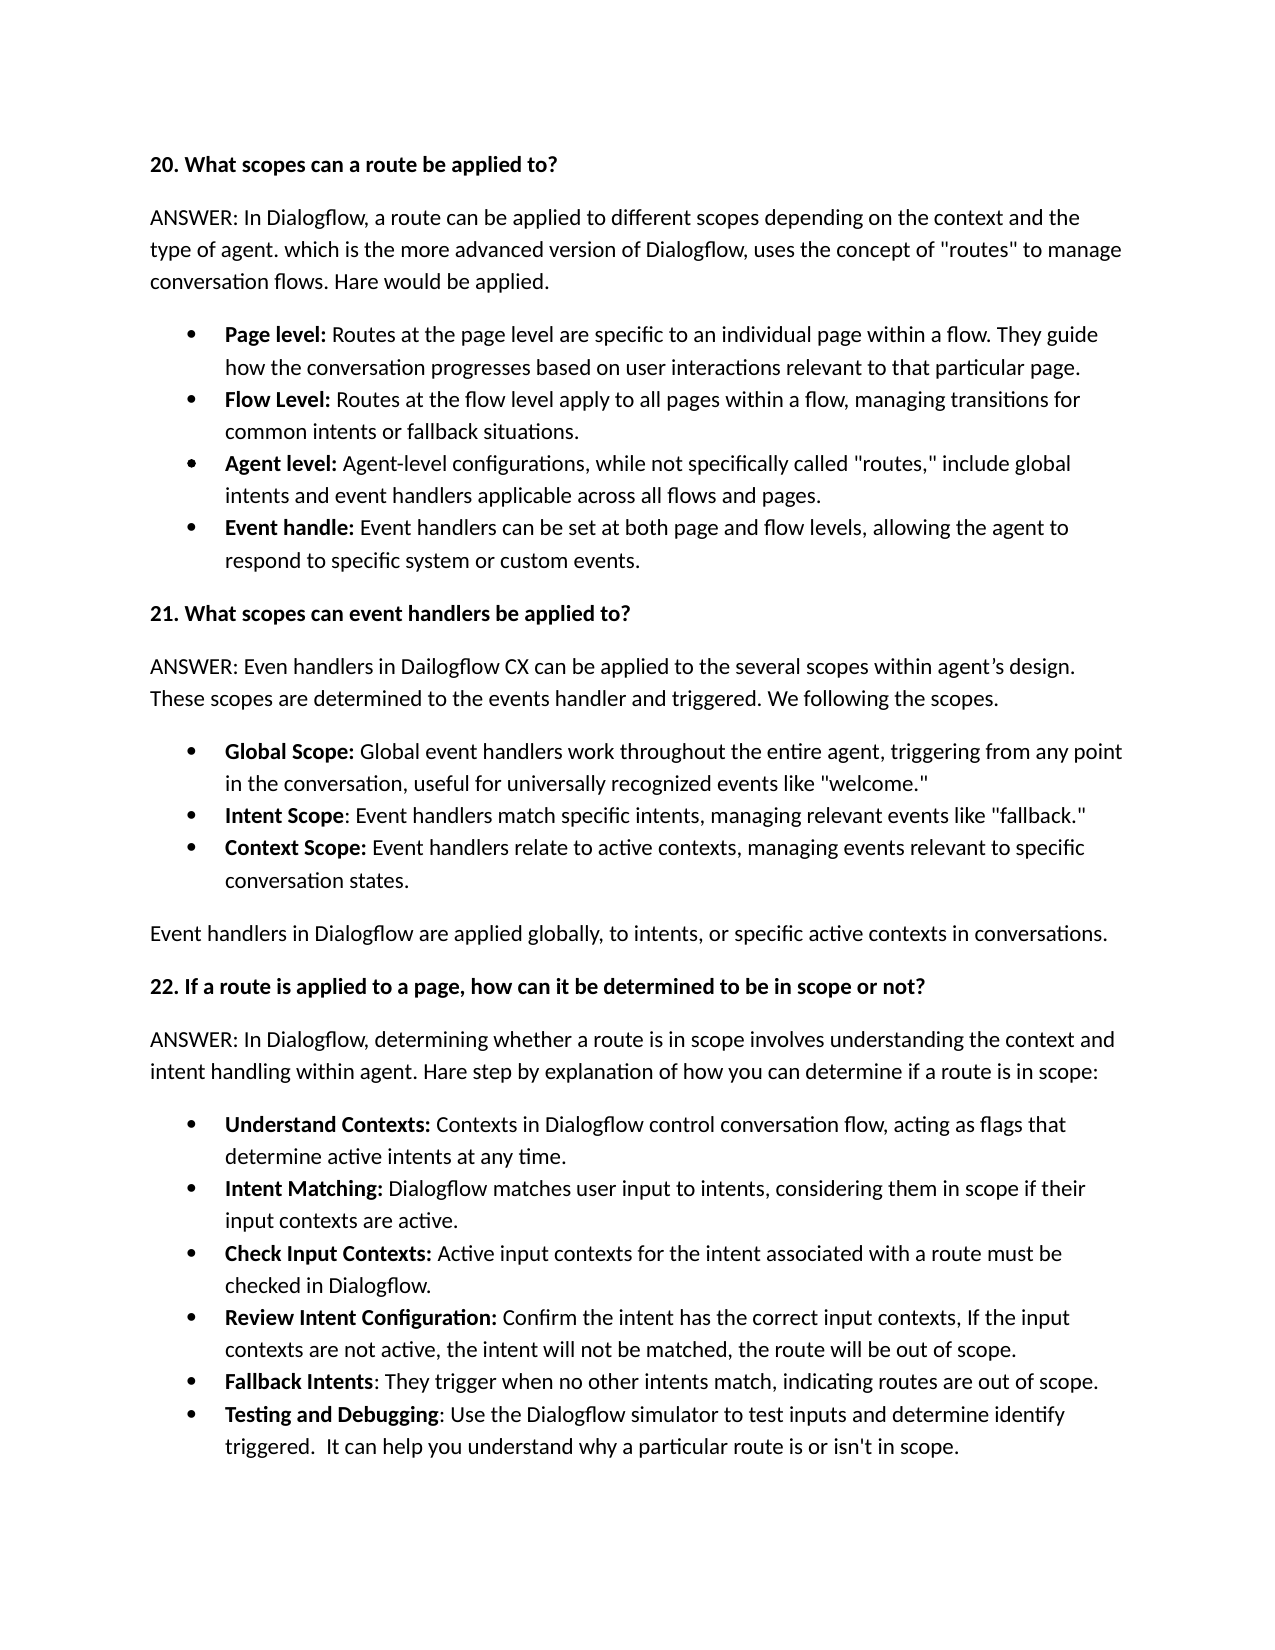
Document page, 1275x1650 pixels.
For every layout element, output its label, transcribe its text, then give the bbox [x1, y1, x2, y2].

list Review Intent Configuration: Confirm the intent has the correct input contexts, If the input contexts are not active, the intent will not be matched, the route will be out of scope. [187, 1303, 1125, 1363]
list Global Scope: Global event handlers work throughout the entire agent, triggering from any point in the conversation, useful for universally recognized events like "welcome." [187, 737, 1125, 797]
list Intent Matching: Dialogflow matches user input to intents, considering them in scope if their input contexts are active. [187, 1174, 1125, 1234]
list Flow Level: Routes at the flow level apply to all pages within a flow, managing transitions for common intents or fallback situations. [187, 385, 1125, 445]
text ANSWER: Even handlers in Dailogflow CX can be applied to the several scopes within agent’s design. These scopes are determined to the events handler and triggered. We following the scopes. [150, 652, 1125, 712]
list Intent Scope: Event handlers match specific intents, managing relevant events like "fallback." [187, 801, 1125, 829]
text 21. What scopes can event handlers be applied to? [150, 599, 1125, 627]
text ANSWER: In Dialogflow, determining whether a route is in scope involves understanding the context and intent handling within agent. Hare step by explanation of how you can determine if a route is in scope: [150, 1025, 1125, 1085]
list Fallback Intents: They trigger when no other intents match, indicating routes are out of scope. [187, 1367, 1125, 1396]
list Agent level: Agent-level configurations, while not specifically called "routes," include global intents and event handlers applicable across all flows and pages. [187, 449, 1125, 509]
text Event handlers in Dialogflow are applied globally, to intents, or specific active contexts in conversations. [150, 919, 1125, 947]
list Page level: Routes at the page level are specific to an individual page within a flow. They guide how the conversation progresses based on user interactions relevant to that particular page. [187, 320, 1125, 381]
list Understand Contexts: Contexts in Dialogflow control conversation flow, acting as flags that determine active intents at any time. [187, 1110, 1125, 1170]
text 22. If a route is applied to a page, how can it be determined to be in scope or not? [150, 972, 1125, 1000]
text 20. What scopes can a route be applied to? [150, 150, 1125, 178]
list Check Input Contexts: Active input contexts for the intent associated with a route must be checked in Dialogflow. [187, 1239, 1125, 1299]
list Testing and Debugging: Use the Dialogflow simulator to test inputs and determine identify triggered. It can help you understand why a particular route is or isn't in scope. [187, 1400, 1125, 1460]
list Context Scope: Event handlers relate to active contexts, managing events relevant to specific conversation states. [187, 833, 1125, 894]
list Event handle: Event handlers can be set at both page and flow levels, allowing the agent to respond to specific system or custom events. [187, 513, 1125, 574]
text ANSWER: In Dialogflow, a route can be applied to different scopes depending on the context and the type of agent. which is the more advanced version of Dialogflow, uses the concept of "routes" to manage conversation flows. Hare would be applied. [150, 203, 1125, 295]
